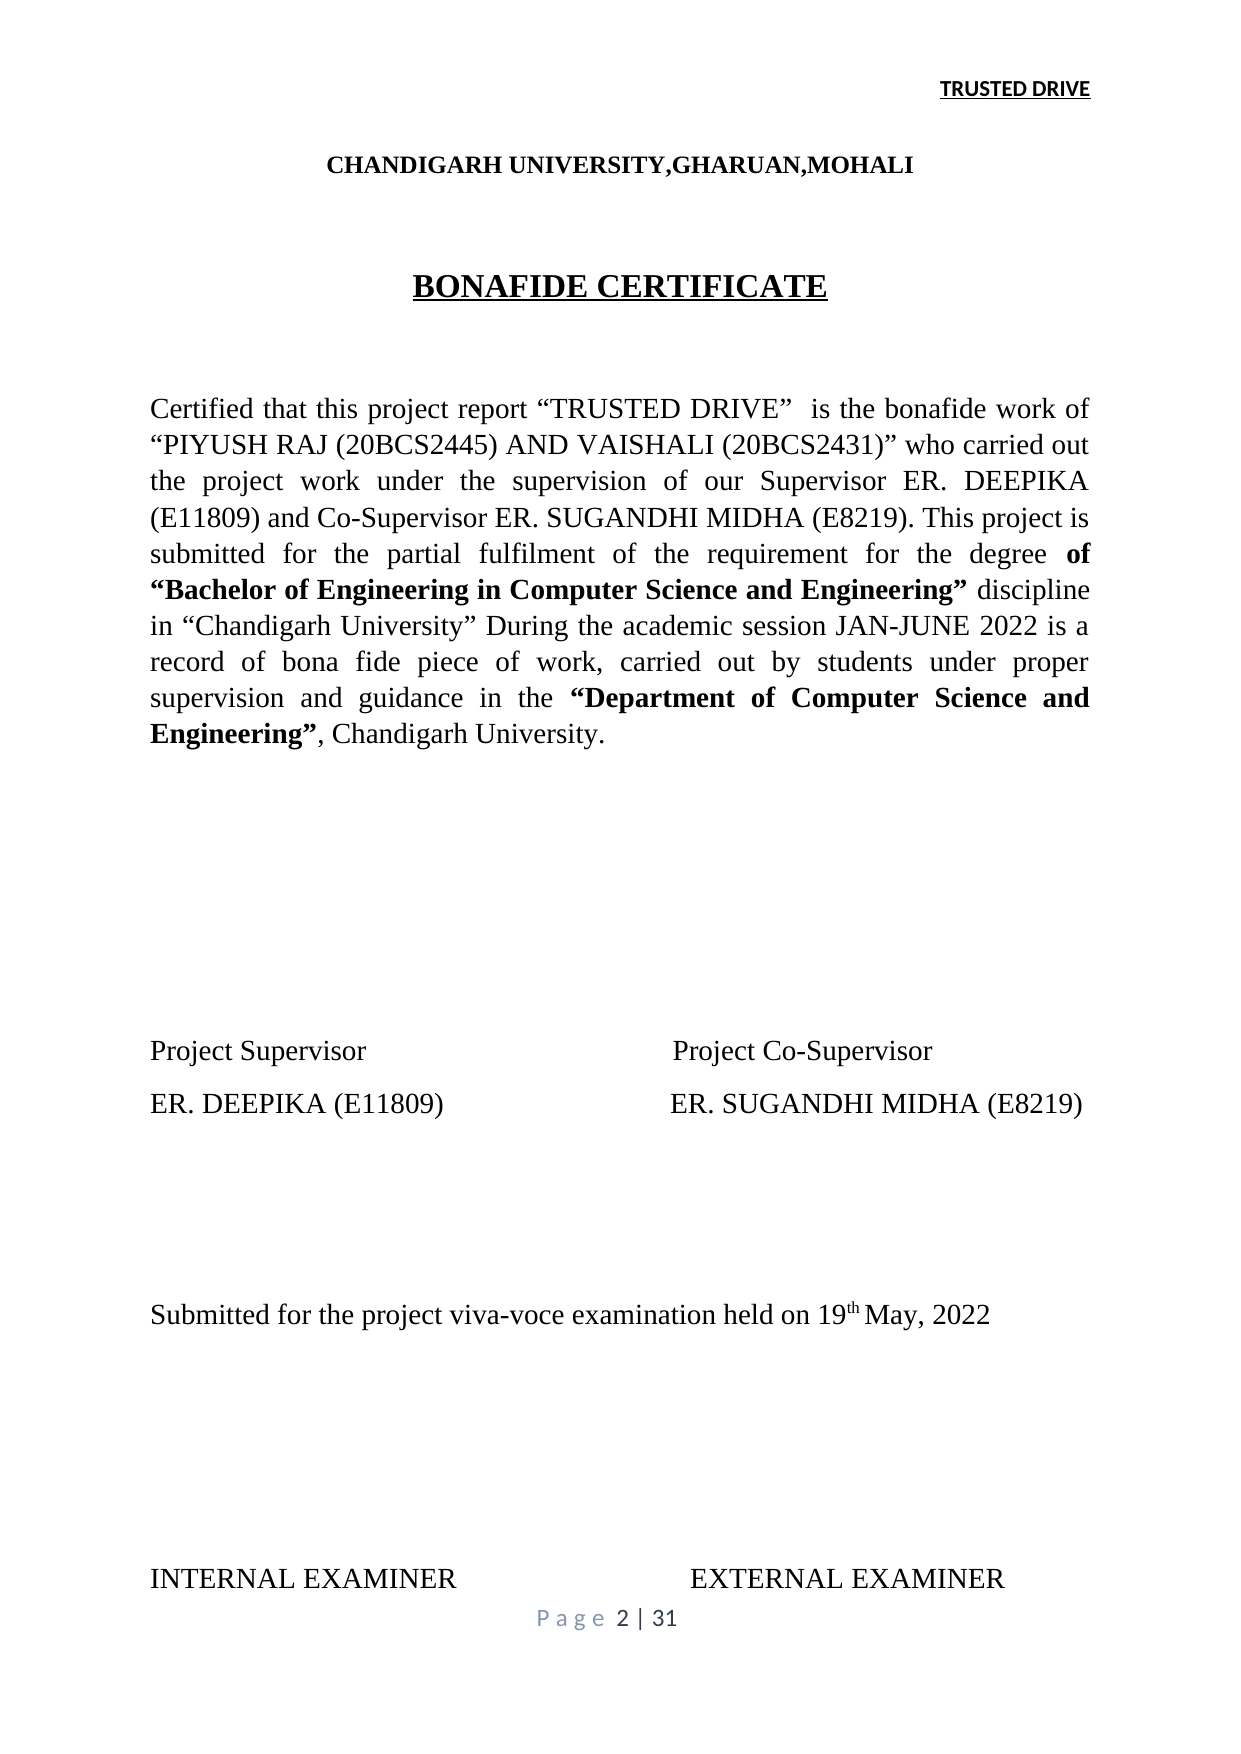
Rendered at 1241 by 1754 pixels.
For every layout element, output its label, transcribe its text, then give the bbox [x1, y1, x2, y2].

text CHANDIGARH UNIVERSITY,GHARUAN,MOHALI [150, 150, 1090, 179]
text Project Supervisor Project Co-Supervisor [150, 1033, 1090, 1067]
text ER. DEEPIKA (E11809) ER. SUGANDHI MIDHA (E8219) [150, 1086, 1090, 1120]
text Certified that this project report “TRUSTED DRIVE” is the bonafide work of “PIYUSH RAJ (20BCS2445) AND VAISHALI (20BCS2431)” who carried out the project work under the supervision of our Supervisor ER. DEEPIKA (E11809) and Co-Supervisor ER. SUGANDHI MIDHA (E8219). This project is submitted for the partial fulfilment of the requirement for the degree of “Bachelor of Engineering in Computer Science and Engineering” discipline in “Chandigarh University” During the academic session JAN-JUNE 2022 is a record of bona fide piece of work, carried out by students under proper supervision and guidance in the “Department of Computer Science and Engineering”, Chandigarh University. [150, 391, 1090, 750]
text INTERNAL EXAMINER EXTERNAL EXAMINER [150, 1562, 1090, 1595]
text Submitted for the project viva-voce examination held on 19th May, 2022 [150, 1297, 1090, 1331]
text BONAFIDE CERTIFICATE [150, 266, 1090, 304]
